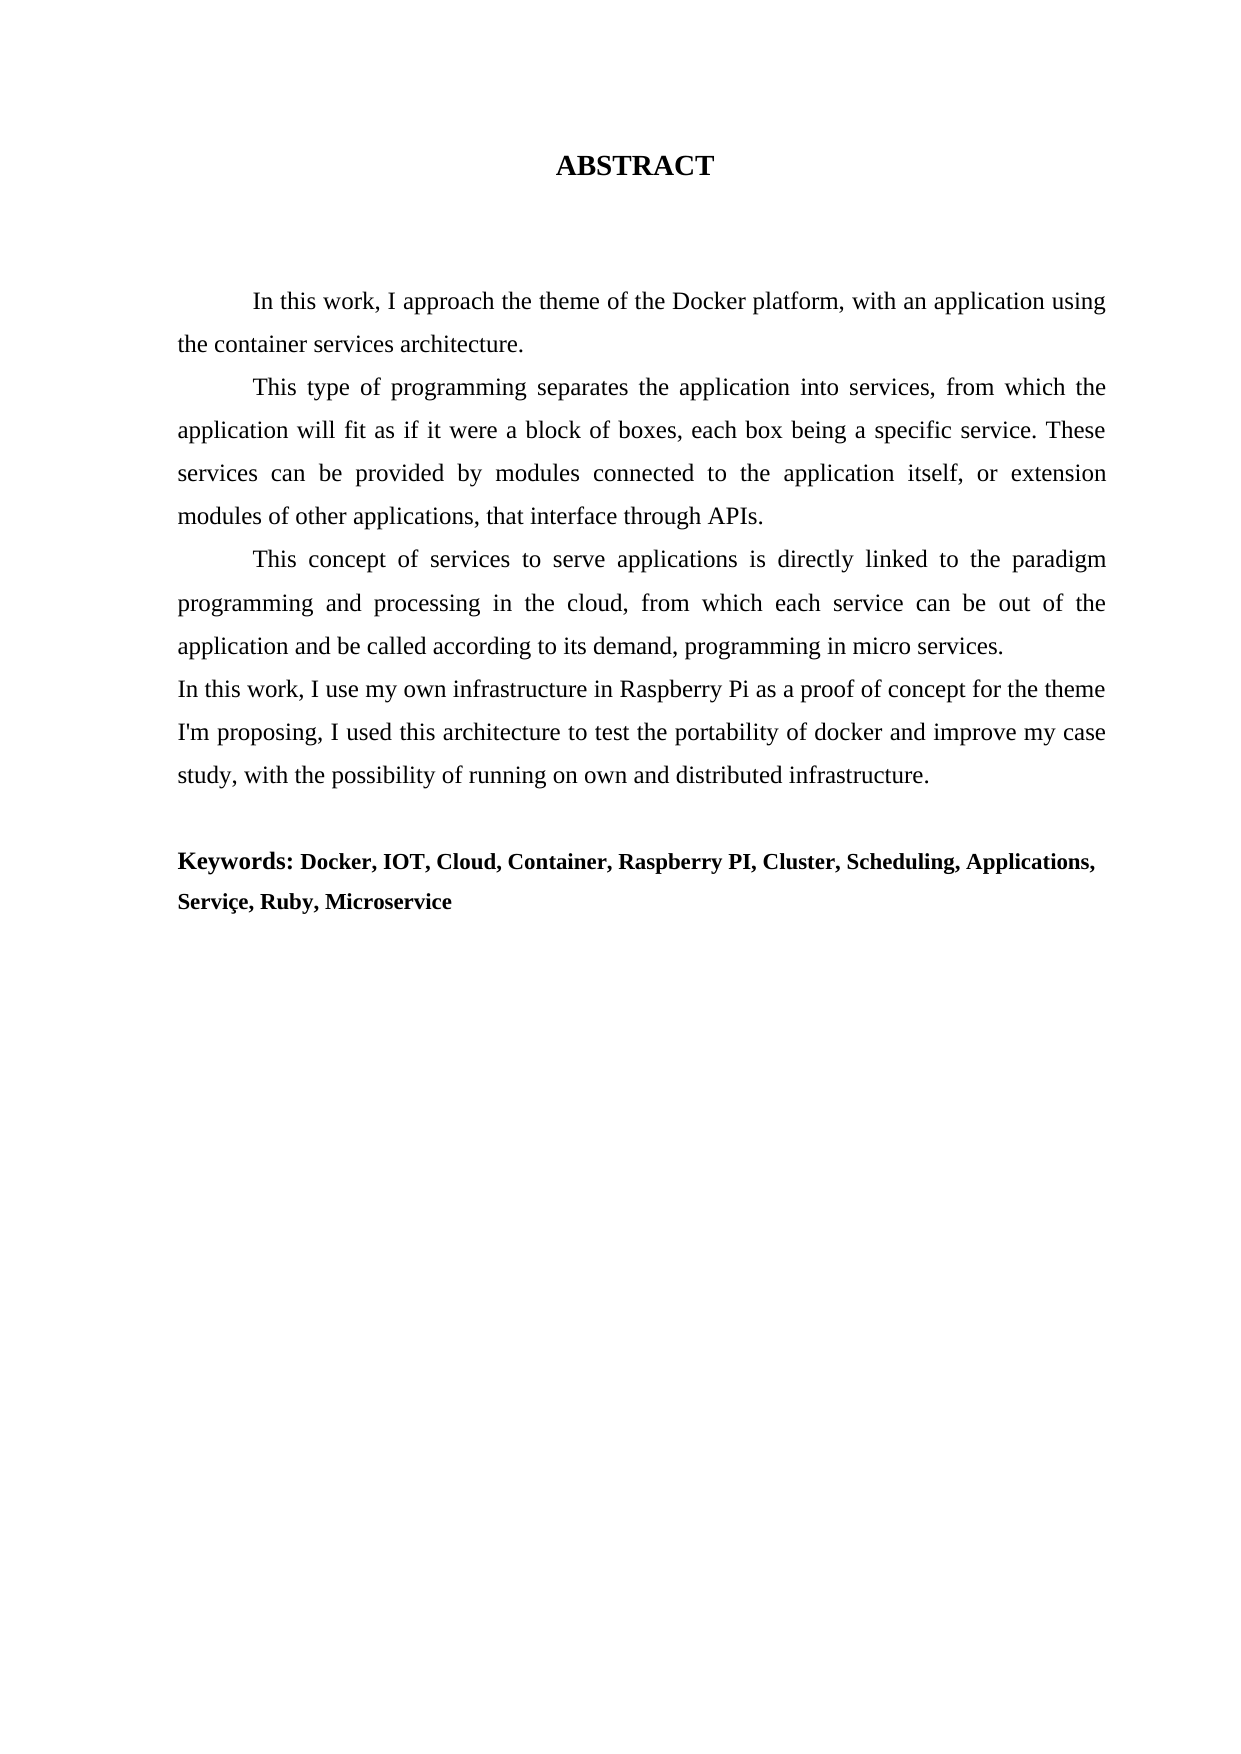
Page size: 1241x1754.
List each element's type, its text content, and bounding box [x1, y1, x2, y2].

text This type of programming separates the application into services, from which the application will fit as if it were a block of boxes, each box being a specific service. These services can be provided by modules connected to the application itself, or extension modules of other applications, that interface through APIs. [177, 372, 1107, 530]
text ABSTRACT [162, 148, 1107, 181]
text This concept of services to serve applications is directly linked to the paradigm programming and processing in the cloud, from which each service can be out of the application and be called according to its demand, programming in micro services. [177, 544, 1107, 659]
text In this work, I approach the theme of the Docker platform, with an application using the container services architecture. [177, 286, 1107, 358]
text In this work, I use my own infrastructure in Raspberry Pi as a proof of concept for the theme I'm proposing, I used this architecture to test the portability of docker and improve my case study, with the possibility of running on own and distributed infrastructure. [177, 674, 1107, 789]
text Keywords: Docker, IOT, Cloud, Container, Raspberry PI, Cluster, Scheduling, Applications, Serviçe, Ruby, Microservice [177, 846, 1107, 915]
